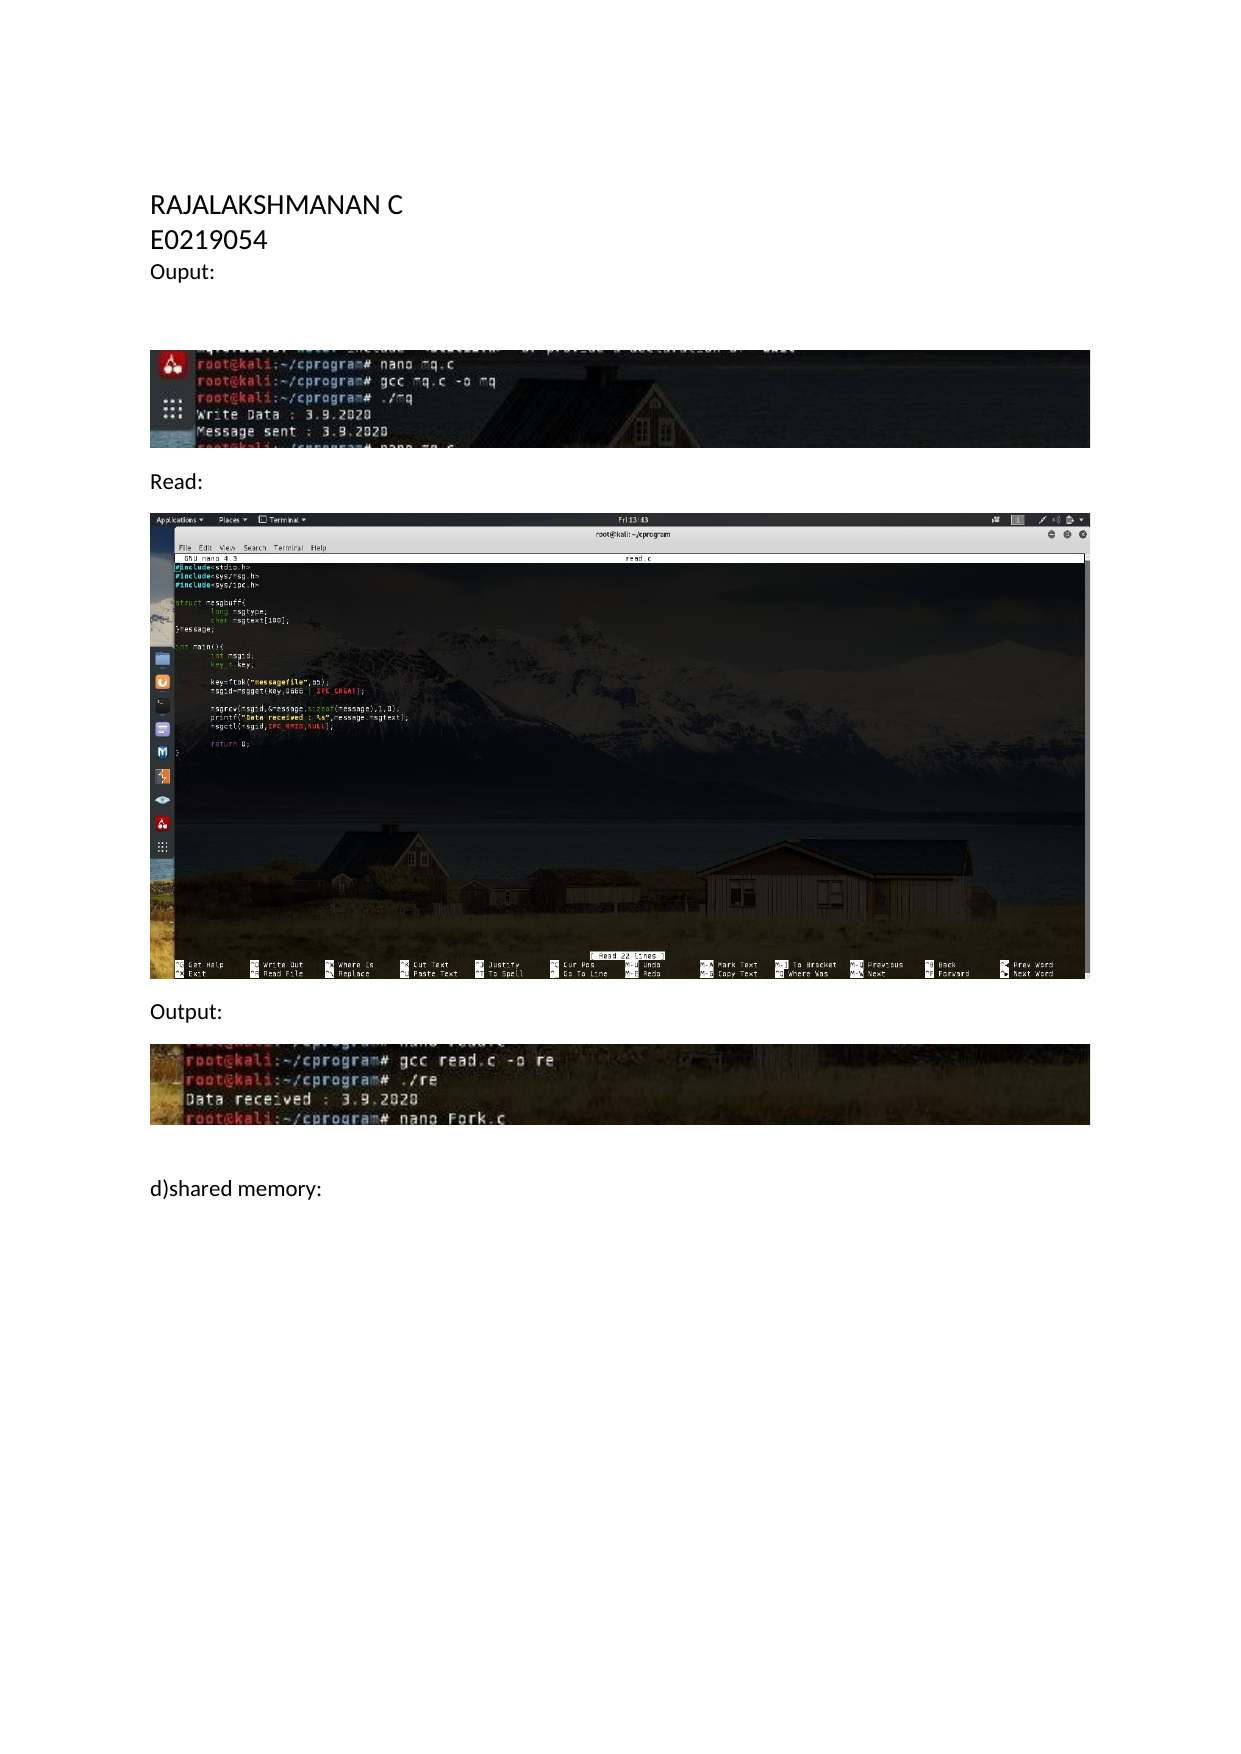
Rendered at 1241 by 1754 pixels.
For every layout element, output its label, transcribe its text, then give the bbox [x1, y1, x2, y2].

text Output: [150, 997, 1090, 1026]
picture [150, 1044, 1091, 1125]
text Ouput: [150, 257, 1090, 285]
picture [150, 350, 1091, 448]
picture [150, 513, 1091, 979]
text d)shared memory: [150, 1174, 1090, 1202]
text Read: [150, 467, 1090, 495]
